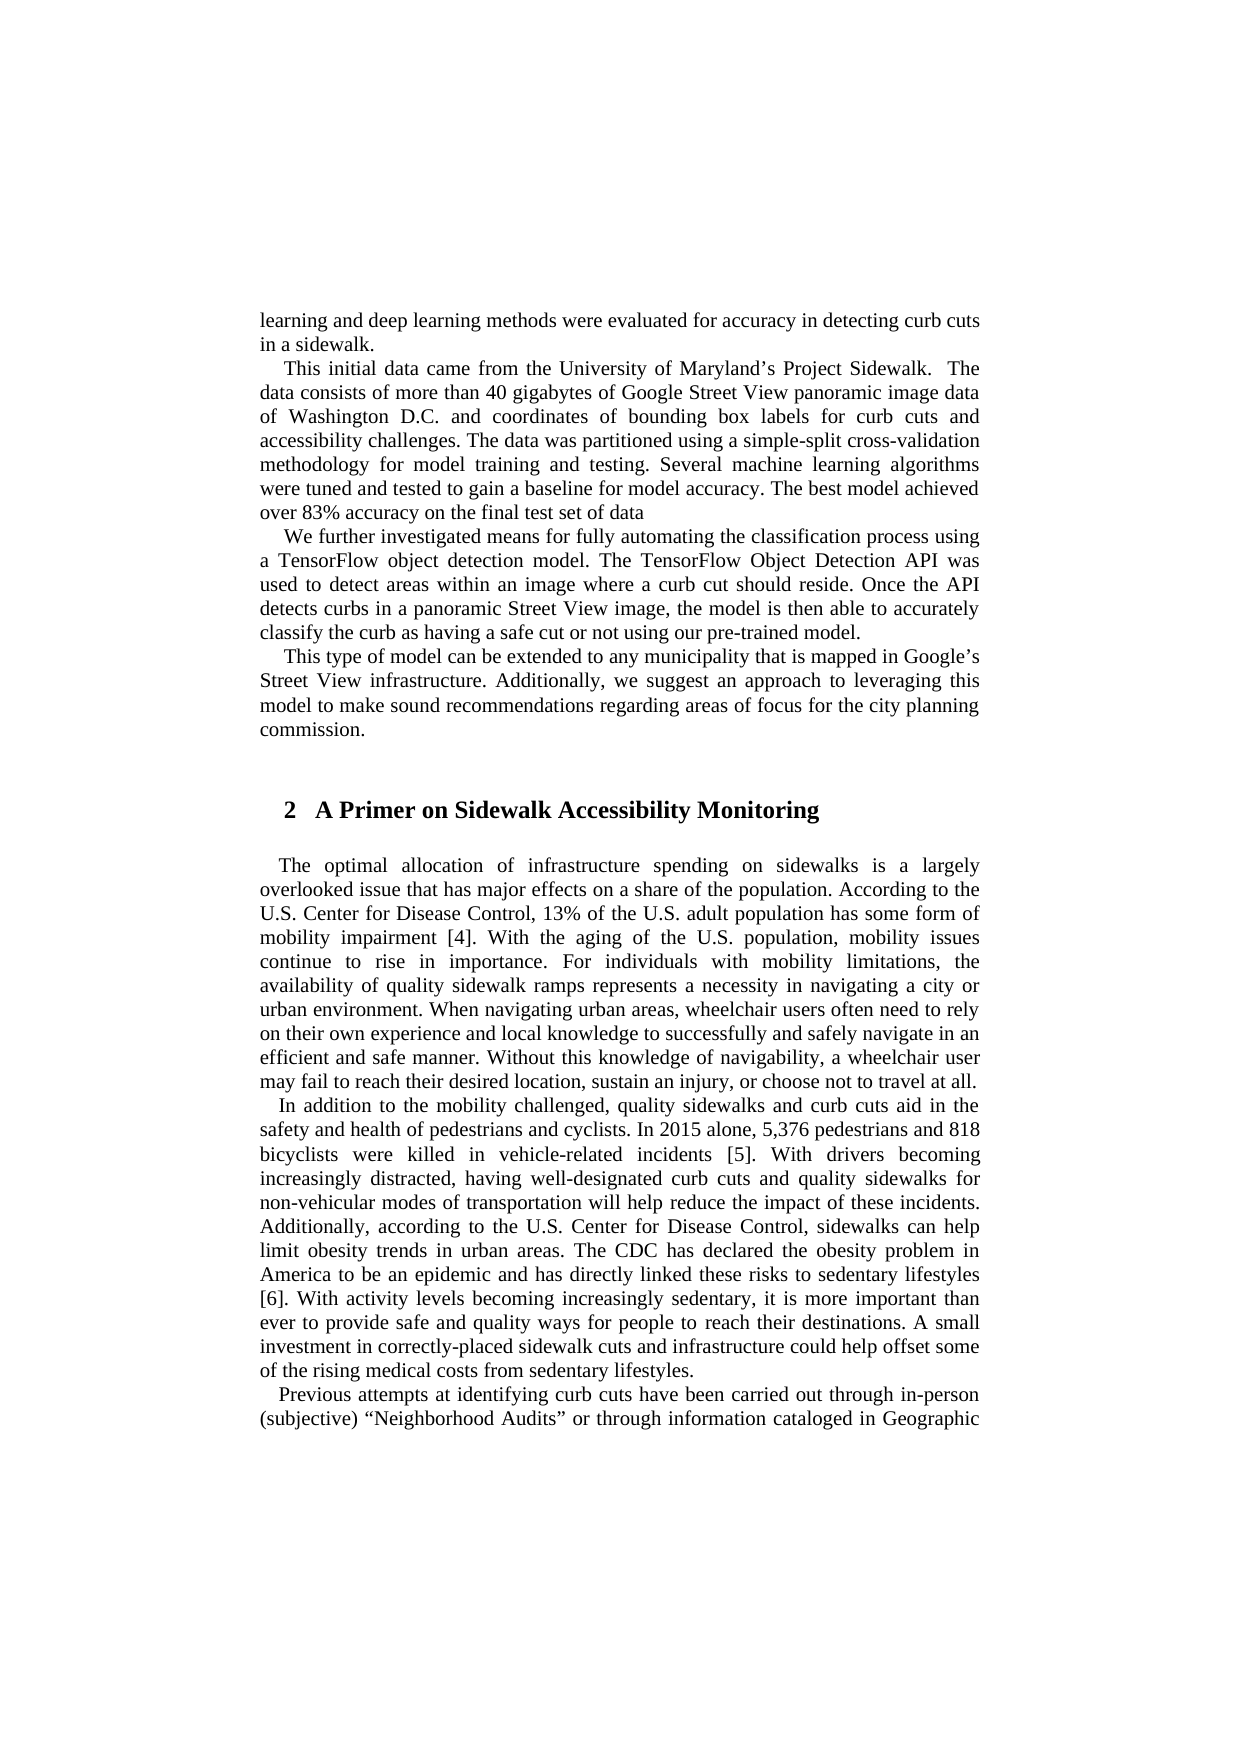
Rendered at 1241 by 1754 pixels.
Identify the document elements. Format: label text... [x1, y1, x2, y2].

text The optimal allocation of infrastructure spending on sidewalks is a largely overlooked issue that has major effects on a share of the population. According to the U.S. Center for Disease Control, 13% of the U.S. adult population has some form of mobility impairment. With the aging of the U.S. population, mobility issues continue to rise in importance. For individuals with mobility limitations, the availability of quality sidewalk ramps represents a necessity in navigating a city or urban environment. When navigating urban areas, wheelchair users often need to rely on their own experience and local knowledge to successfully and safely navigate in an efficient and safe manner. Without this knowledge of navigability, a wheelchair user may fail to reach their desired location, sustain an injury, or choose not to travel at all. [259, 853, 981, 1093]
text In addition to the mobility challenged, quality sidewalks and curb cuts aid in the safety and health of pedestrians and cyclists. In 2015 alone, 5,376 pedestrians and 818 bicyclists were killed in vehicle-related incidents. With drivers becoming increasingly distracted, having well-designated curb cuts and quality sidewalks for non-vehicular modes of transportation will help reduce the impact of these incidents. Additionally, according to the U.S. Center for Disease Control, sidewalks can help limit obesity trends in urban areas. The CDC has declared the obesity problem in America to be an epidemic and has directly linked these risks to sedentary lifestyles. With activity levels becoming increasingly sedentary, it is more important than ever to provide safe and quality ways for people to reach their destinations. A small investment in correctly-placed sidewalk cuts and infrastructure could help offset some of the rising medical costs from sedentary lifestyles. [259, 1093, 981, 1382]
text This type of model can be extended to any municipality that is mapped in Google’s Street View infrastructure. Additionally, we suggest an approach to leveraging this model to make sound recommendations regarding areas of focus for the city planning commission. [259, 644, 981, 741]
text This initial data came from the University of Maryland’s Project Sidewalk. The data consists of more than 40 gigabytes of Google Street View panoramic image data of Washington D.C. and coordinates of bounding box labels for curb cuts and accessibility challenges. The data was partitioned using a simple-split cross-validation methodology for model training and testing. Several machine learning algorithms were tuned and tested to gain a baseline for model accuracy. The best model achieved over 83% accuracy on the final test set of data [259, 356, 981, 524]
subtitle 2 A Primer on Sidewalk Accessibility Monitoring [259, 795, 981, 823]
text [259, 307, 981, 356]
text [259, 1382, 981, 1430]
text We further investigated means for fully automating the classification process using a TensorFlow object detection model. The TensorFlow Object Detection API was used to detect areas within an image where a curb cut should reside. Once the API detects curbs in a panoramic Street View image, the model is then able to accurately classify the curb as having a safe cut or not using our pre-trained model. [259, 524, 981, 644]
